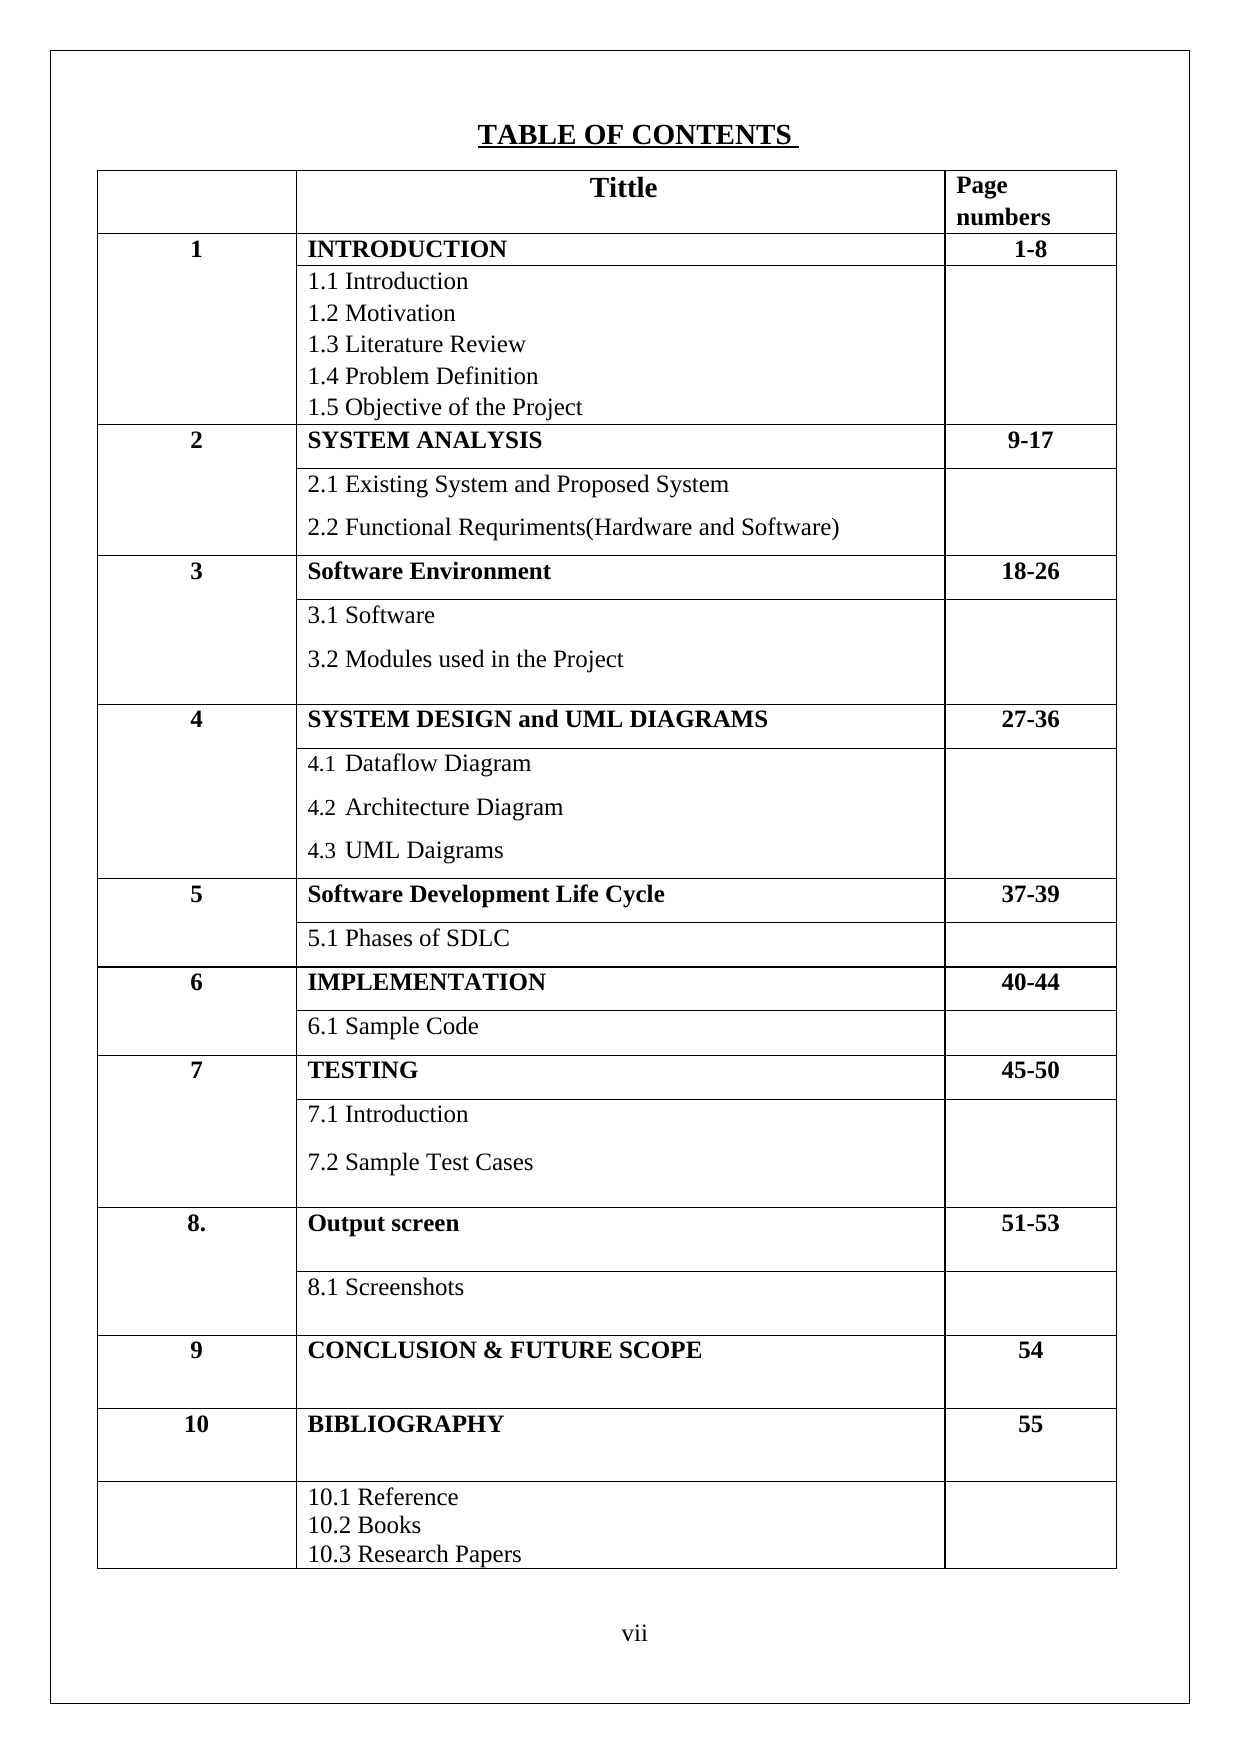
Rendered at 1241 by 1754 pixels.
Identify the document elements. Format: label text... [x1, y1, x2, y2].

table_cell [98, 1482, 296, 1568]
table_header [98, 171, 296, 233]
table_cell 18-26 [946, 556, 1116, 599]
table_cell Introduction Motivation Literature Review Problem Definition Objective of the Project [297, 266, 944, 424]
table_cell [946, 600, 1116, 703]
table_cell 40-44 [946, 968, 1116, 1010]
table_cell 1-8 [946, 234, 1116, 265]
table_cell 51-53 [946, 1208, 1116, 1271]
table_cell Dataflow Diagram Architecture Diagram UML Daigrams [297, 749, 944, 878]
table_cell 54 [946, 1336, 1116, 1408]
text TABLE OF CONTENTS [89, 117, 1181, 150]
table_cell Software Modules used in the Project [297, 600, 944, 703]
table_cell 37-39 [946, 879, 1116, 922]
table_cell 4 [98, 705, 296, 878]
table_cell [946, 749, 1116, 878]
table_cell 55 [946, 1409, 1116, 1481]
table_cell [946, 1011, 1116, 1054]
table_cell [946, 469, 1116, 555]
table_cell [946, 1482, 1116, 1568]
table_cell 2.1 Existing System and Proposed System 2.2 Functional Requriments(Hardware and Software) [297, 469, 944, 555]
table_cell 10 [98, 1409, 296, 1481]
table_cell 1 [98, 234, 296, 424]
table_cell Software Environment [297, 556, 944, 599]
table_cell [946, 1100, 1116, 1207]
table_cell INTRODUCTION [297, 234, 944, 265]
table_cell 8.1 Screenshots [297, 1272, 944, 1334]
table_cell CONCLUSION & FUTURE SCOPE [297, 1336, 944, 1408]
table_cell 7 [98, 1056, 296, 1207]
table_cell 6.1 Sample Code [297, 1011, 944, 1054]
table_cell IMPLEMENTATION [297, 968, 944, 1010]
table_cell BIBLIOGRAPHY [297, 1409, 944, 1481]
table_cell SYSTEM DESIGN and UML DIAGRAMS [297, 705, 944, 747]
table_header Page numbers [946, 171, 1116, 233]
table_cell 2 [98, 425, 296, 555]
table_cell [946, 266, 1116, 424]
table_cell 3 [98, 556, 296, 703]
table_cell 5.1 Phases of SDLC [297, 923, 944, 966]
table_cell 5 [98, 879, 296, 966]
table_cell 10.1 Reference 10.2 Books 10.3 Research Papers [297, 1482, 944, 1568]
table_cell 8. [98, 1208, 296, 1334]
table_header Tittle [297, 171, 944, 233]
table_cell [946, 923, 1116, 966]
table_cell 45-50 [946, 1056, 1116, 1098]
table_cell SYSTEM ANALYSIS [297, 425, 944, 468]
table_cell 9-17 [946, 425, 1116, 468]
table_cell TESTING [297, 1056, 944, 1098]
table_cell Output screen [297, 1208, 944, 1271]
table_cell Software Development Life Cycle [297, 879, 944, 922]
table_cell 7.1 Introduction 7.2 Sample Test Cases [297, 1100, 944, 1207]
table_cell 9 [98, 1336, 296, 1408]
table_cell 6 [98, 968, 296, 1054]
table_cell [946, 1272, 1116, 1334]
table_cell 27-36 [946, 705, 1116, 747]
